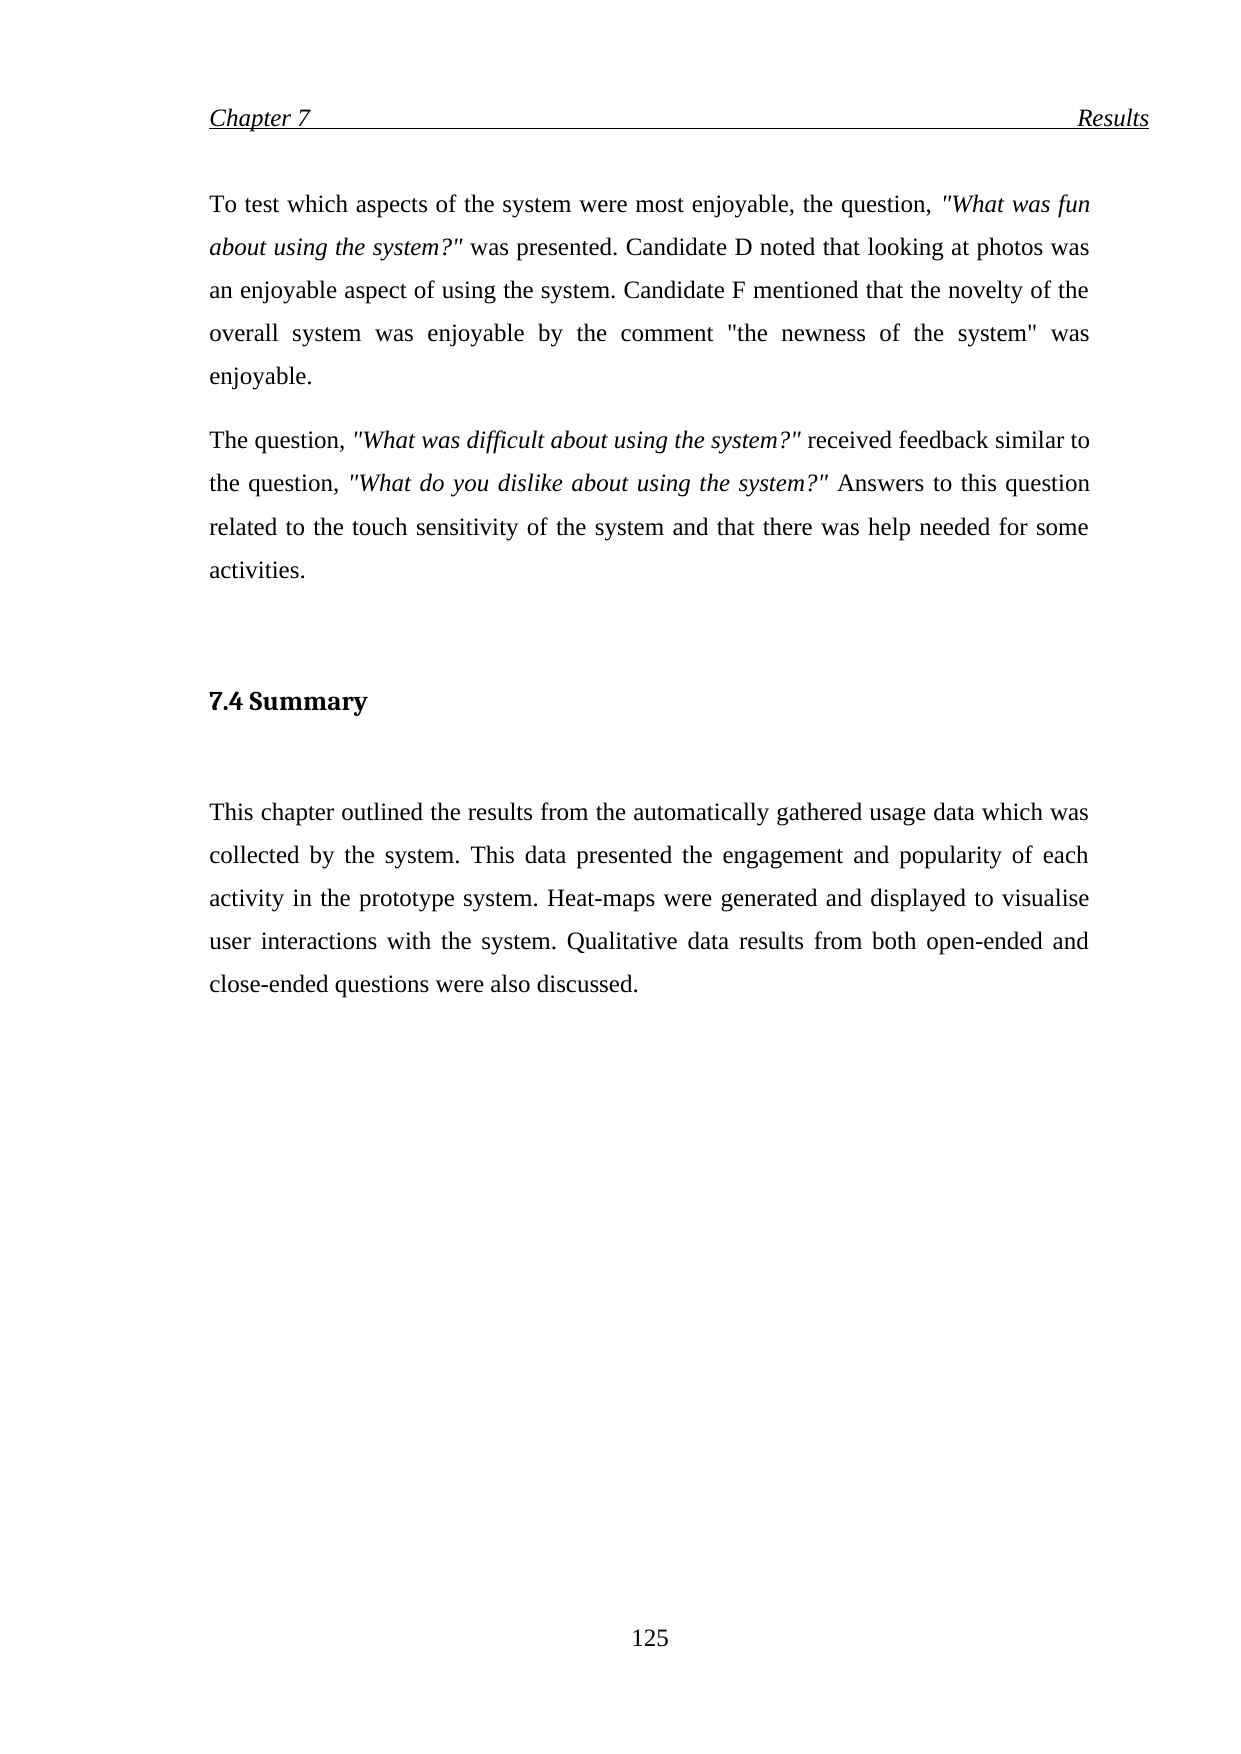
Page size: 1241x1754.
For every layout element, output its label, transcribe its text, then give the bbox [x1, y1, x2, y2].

subtitle 7.4 Summary [209, 686, 1090, 717]
text This chapter outlined the results from the automatically gathered usage data which was collected by the system. This data presented the engagement and popularity of each activity in the prototype system. Heat-maps were generated and displayed to visualise user interactions with the system. Qualitative data results from both open-ended and close-ended questions were also discussed. [209, 797, 1090, 998]
text The question, "What was difficult about using the system?" received feedback similar to the question, "What do you dislike about using the system?" Answers to this question related to the touch sensitivity of the system and that there was help needed for some activities. [209, 425, 1090, 583]
text To test which aspects of the system were most enjoyable, the question, "What was fun about using the system?" was presented. Candidate D noted that looking at photos was an enjoyable aspect of using the system. Candidate F mentioned that the novelty of the overall system was enjoyable by the comment "the newness of the system" was enjoyable. [209, 189, 1090, 390]
